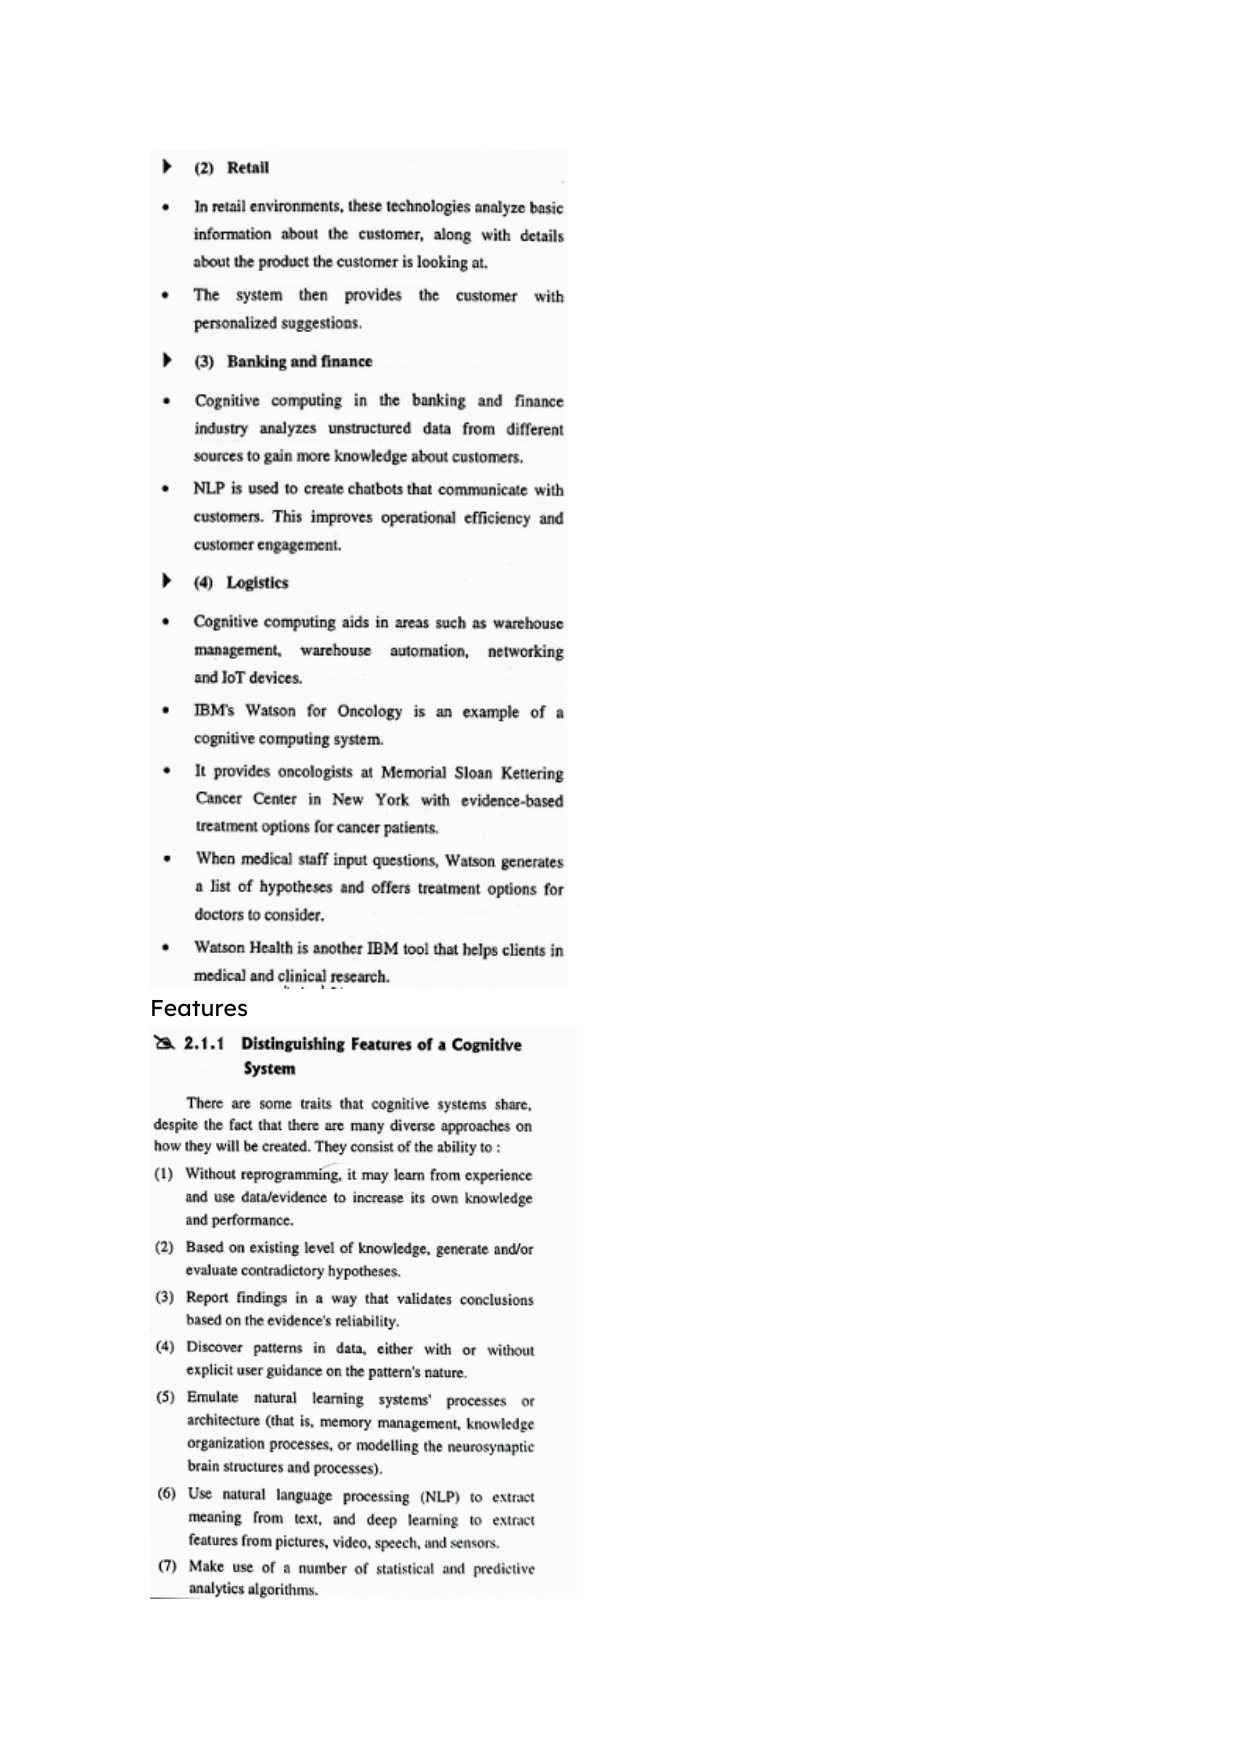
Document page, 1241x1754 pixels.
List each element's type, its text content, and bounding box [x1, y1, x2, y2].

picture [150, 1026, 583, 1599]
picture [150, 150, 568, 989]
text Features [150, 993, 1090, 1022]
